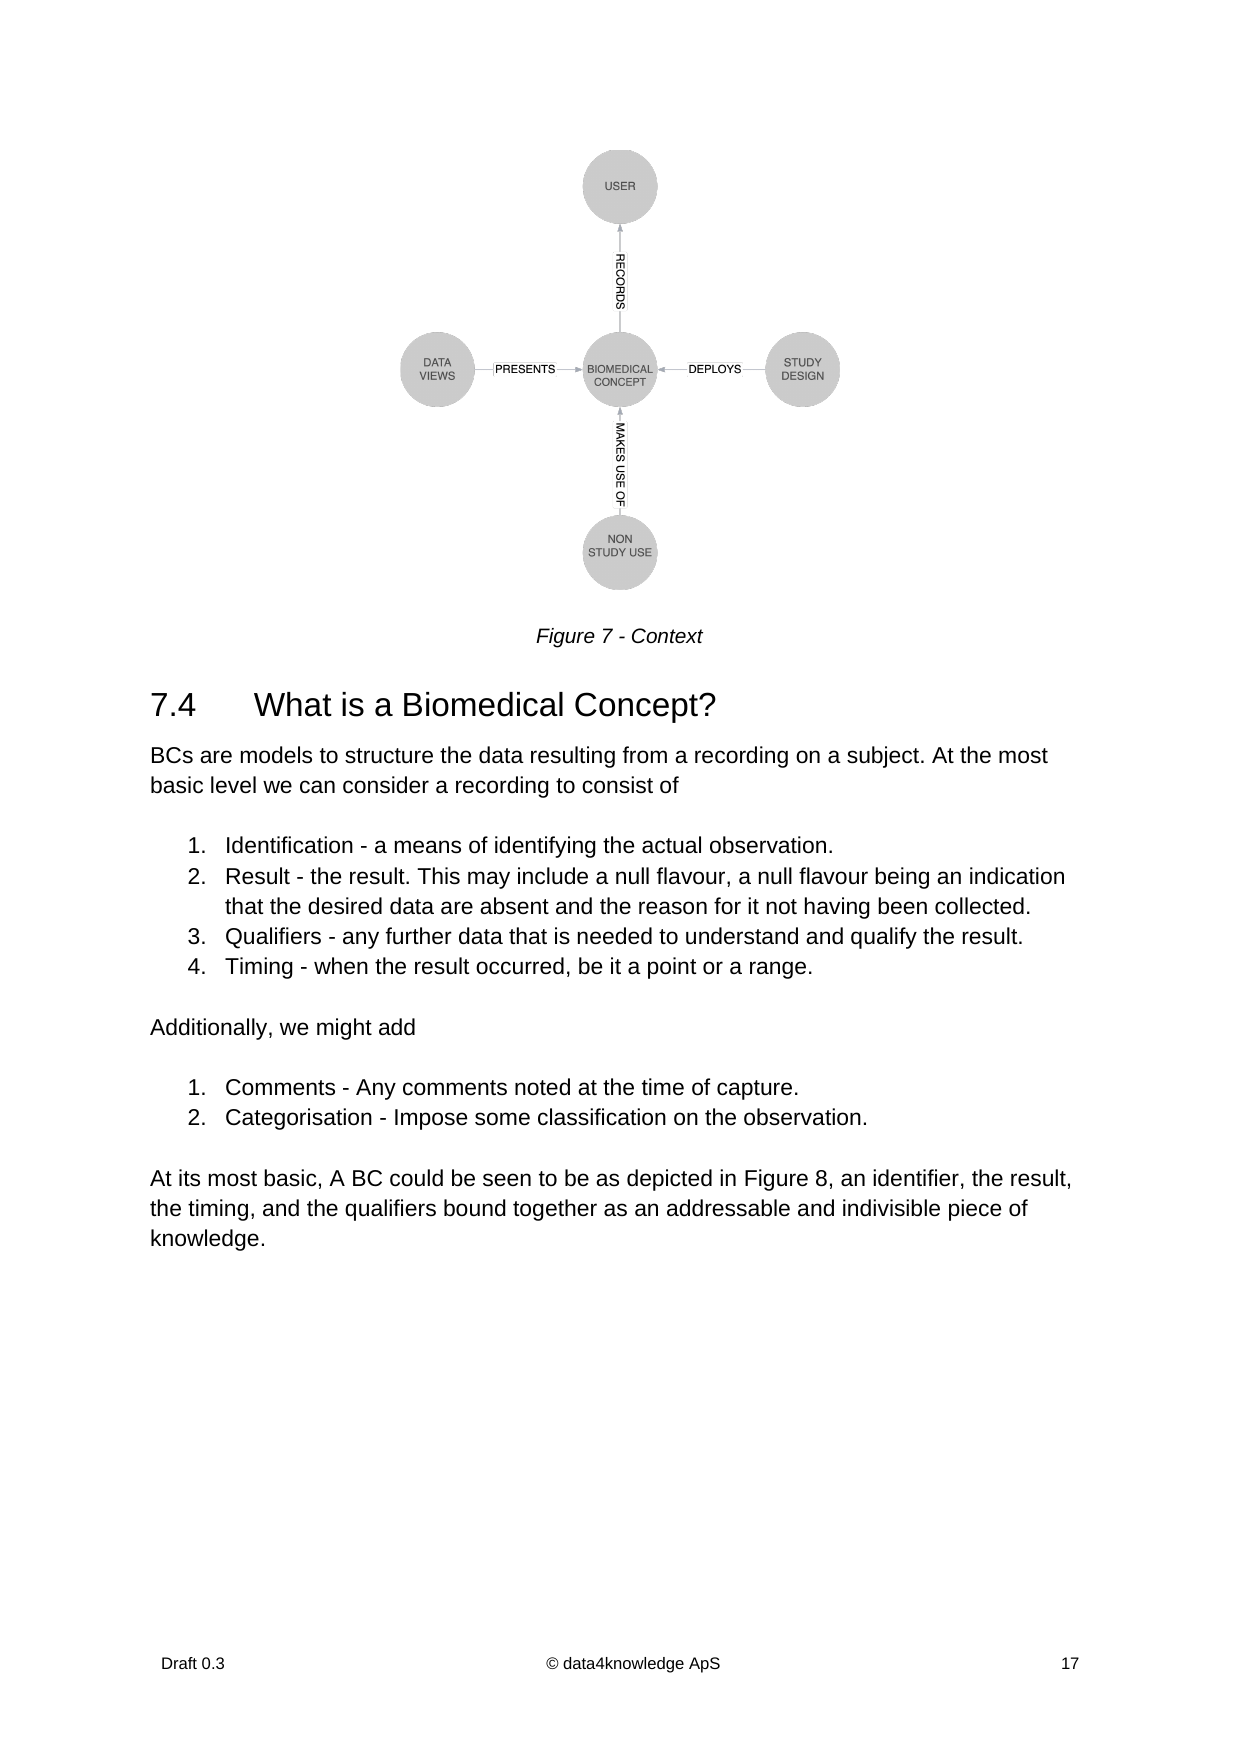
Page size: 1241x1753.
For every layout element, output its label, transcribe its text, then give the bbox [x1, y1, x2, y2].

list Qualifiers - any further data that is needed to understand and qualify the result. [187, 923, 1090, 949]
list Categorisation - Impose some classification on the observation. [187, 1104, 1090, 1131]
subtitle What is a Biomedical Concept? [150, 685, 1090, 723]
text BCs are models to structure the data resulting from a recording on a subject. At the most basic level we can consider a recording to consist of [150, 742, 1090, 798]
list Result - the result. This may include a null flavour, a null flavour being an indication that the desired data are absent and the reason for it not having been collected. [187, 863, 1090, 919]
picture [400, 150, 840, 590]
list Comments - Any comments noted at the time of capture. [187, 1074, 1090, 1100]
text At its most basic, A BC could be seen to be as depicted in Figure 8, an identifier, the result, the timing, and the qualifiers bound together as an addressable and indivisible piece of knowledge. [150, 1165, 1090, 1251]
text Additionally, we might add [150, 1014, 1090, 1040]
list Timing - when the result occurred, be it a point or a range. [187, 953, 1090, 979]
list Identification - a means of identifying the actual observation. [187, 832, 1090, 859]
